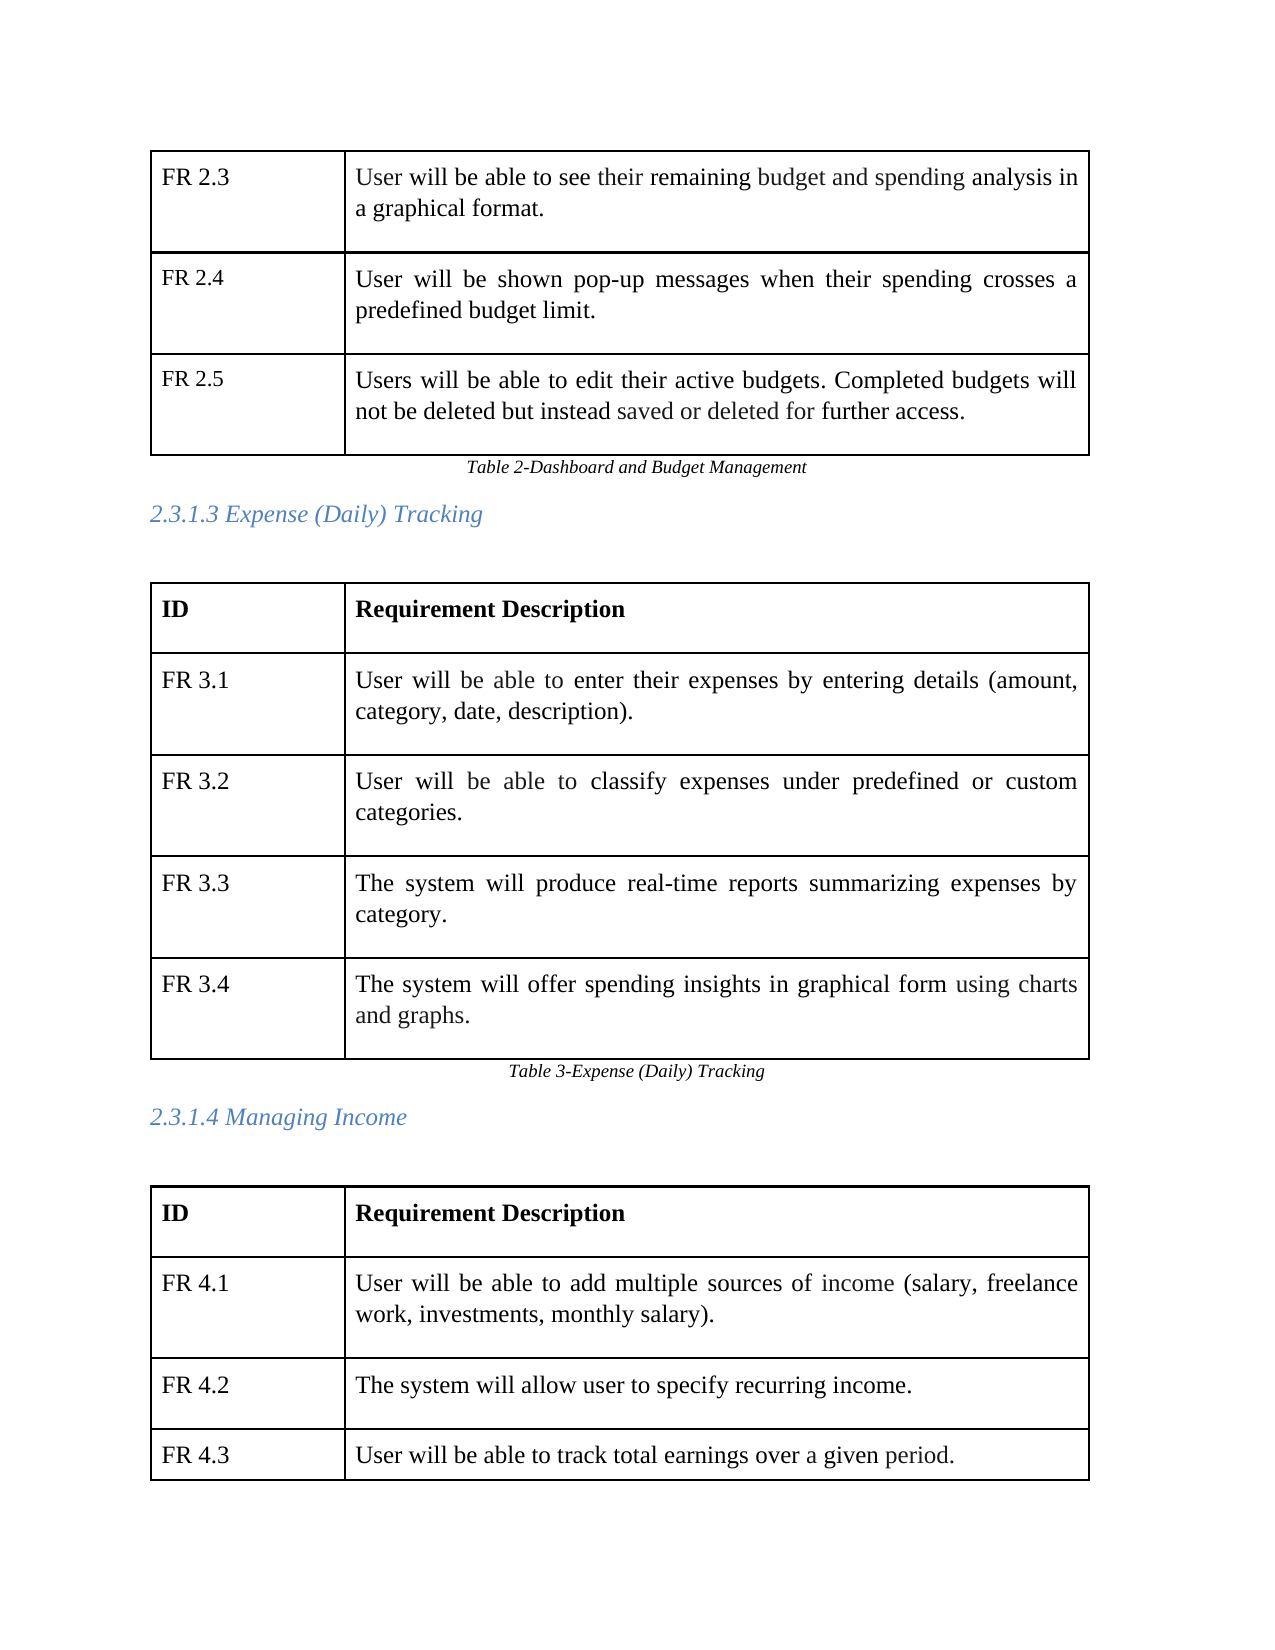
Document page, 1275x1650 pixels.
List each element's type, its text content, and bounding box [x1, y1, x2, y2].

table_cell FR 4.2 [152, 1359, 344, 1428]
table_cell The system will produce real-time reports summarizing expenses by category. [346, 857, 1088, 957]
table_cell FR 2.5 [152, 355, 344, 454]
text Table 2-Dashboard and Budget Management [150, 456, 1125, 478]
table_header Requirement Description [346, 1188, 1088, 1256]
table_cell FR 2.3 [152, 152, 344, 251]
table_cell FR 3.4 [152, 959, 344, 1058]
table_cell FR 2.4 [152, 254, 344, 353]
table_cell User will be able to classify expenses under predefined or custom categories. [346, 756, 1088, 855]
table_cell FR 3.1 [152, 654, 344, 754]
table_cell FR 3.2 [152, 756, 344, 855]
table_cell The system will offer spending insights in graphical form using charts and graphs. [346, 959, 1088, 1058]
table_cell The system will allow user to specify recurring income. [346, 1359, 1088, 1428]
table_cell FR 4.3 [152, 1430, 344, 1479]
table_cell User will be able to enter their expenses by entering details (amount, category, date, description). [346, 654, 1088, 754]
table_cell FR 4.1 [152, 1258, 344, 1357]
table_cell User will be shown pop-up messages when their spending crosses a predefined budget limit. [346, 254, 1088, 353]
table_header ID [152, 584, 344, 652]
table_cell Users will be able to edit their active budgets. Completed budgets will not be deleted but instead saved or deleted for further access. [346, 355, 1088, 454]
table_header ID [152, 1188, 344, 1256]
table_cell User will be able to see their remaining budget and spending analysis in a graphical format. [346, 152, 1088, 251]
text Table 3-Expense (Daily) Tracking [150, 1060, 1125, 1082]
subtitle 2.3.1.3 Expense (Daily) Tracking [150, 499, 1125, 528]
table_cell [346, 1430, 1088, 1479]
table_cell User will be able to add multiple sources of income (salary, freelance work, investments, monthly salary). [346, 1258, 1088, 1357]
subtitle 2.3.1.4 Managing Income [150, 1102, 1125, 1131]
table_header Requirement Description [346, 584, 1088, 652]
table_cell FR 3.3 [152, 857, 344, 957]
